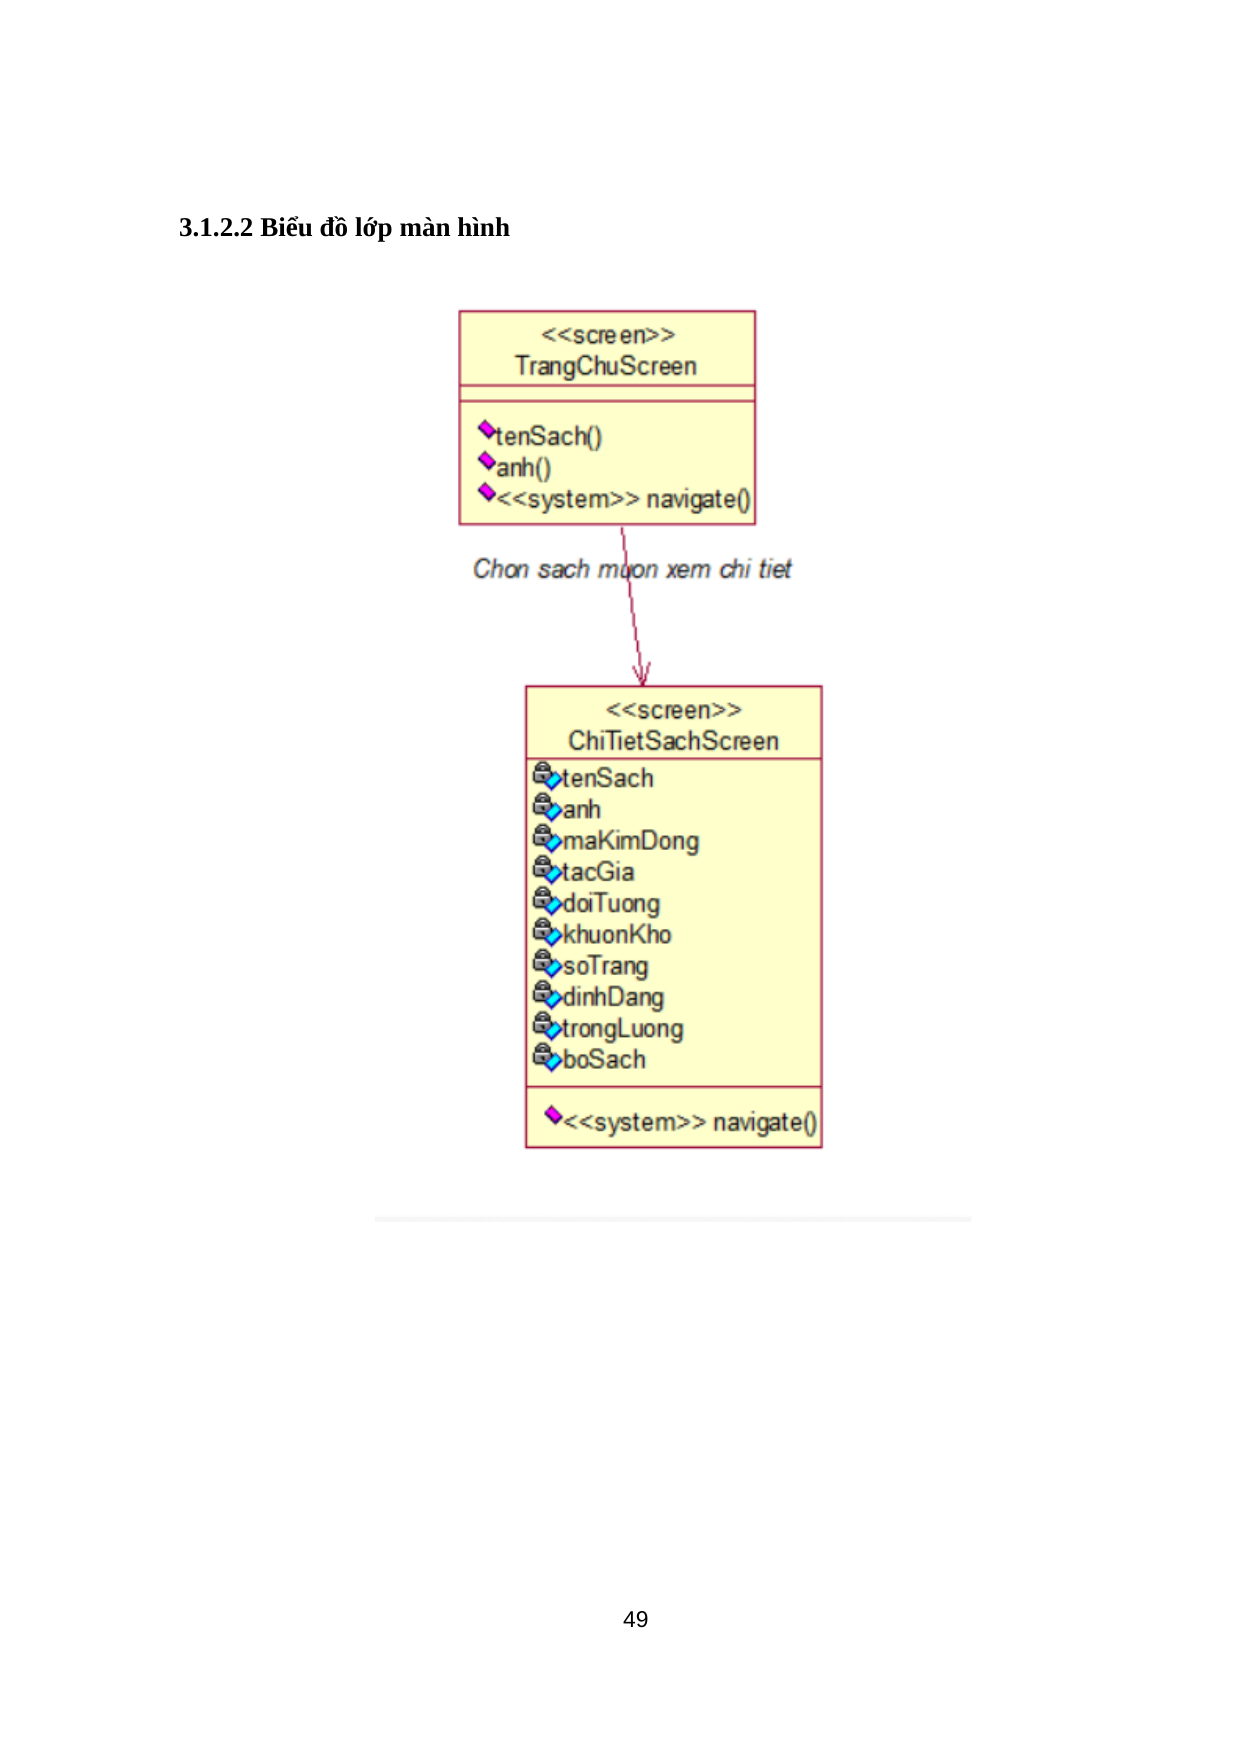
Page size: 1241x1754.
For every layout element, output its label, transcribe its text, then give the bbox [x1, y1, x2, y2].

subtitle 3.1.2.2 Biểu đồ lớp màn hình [104, 211, 1167, 242]
picture [374, 270, 972, 1222]
